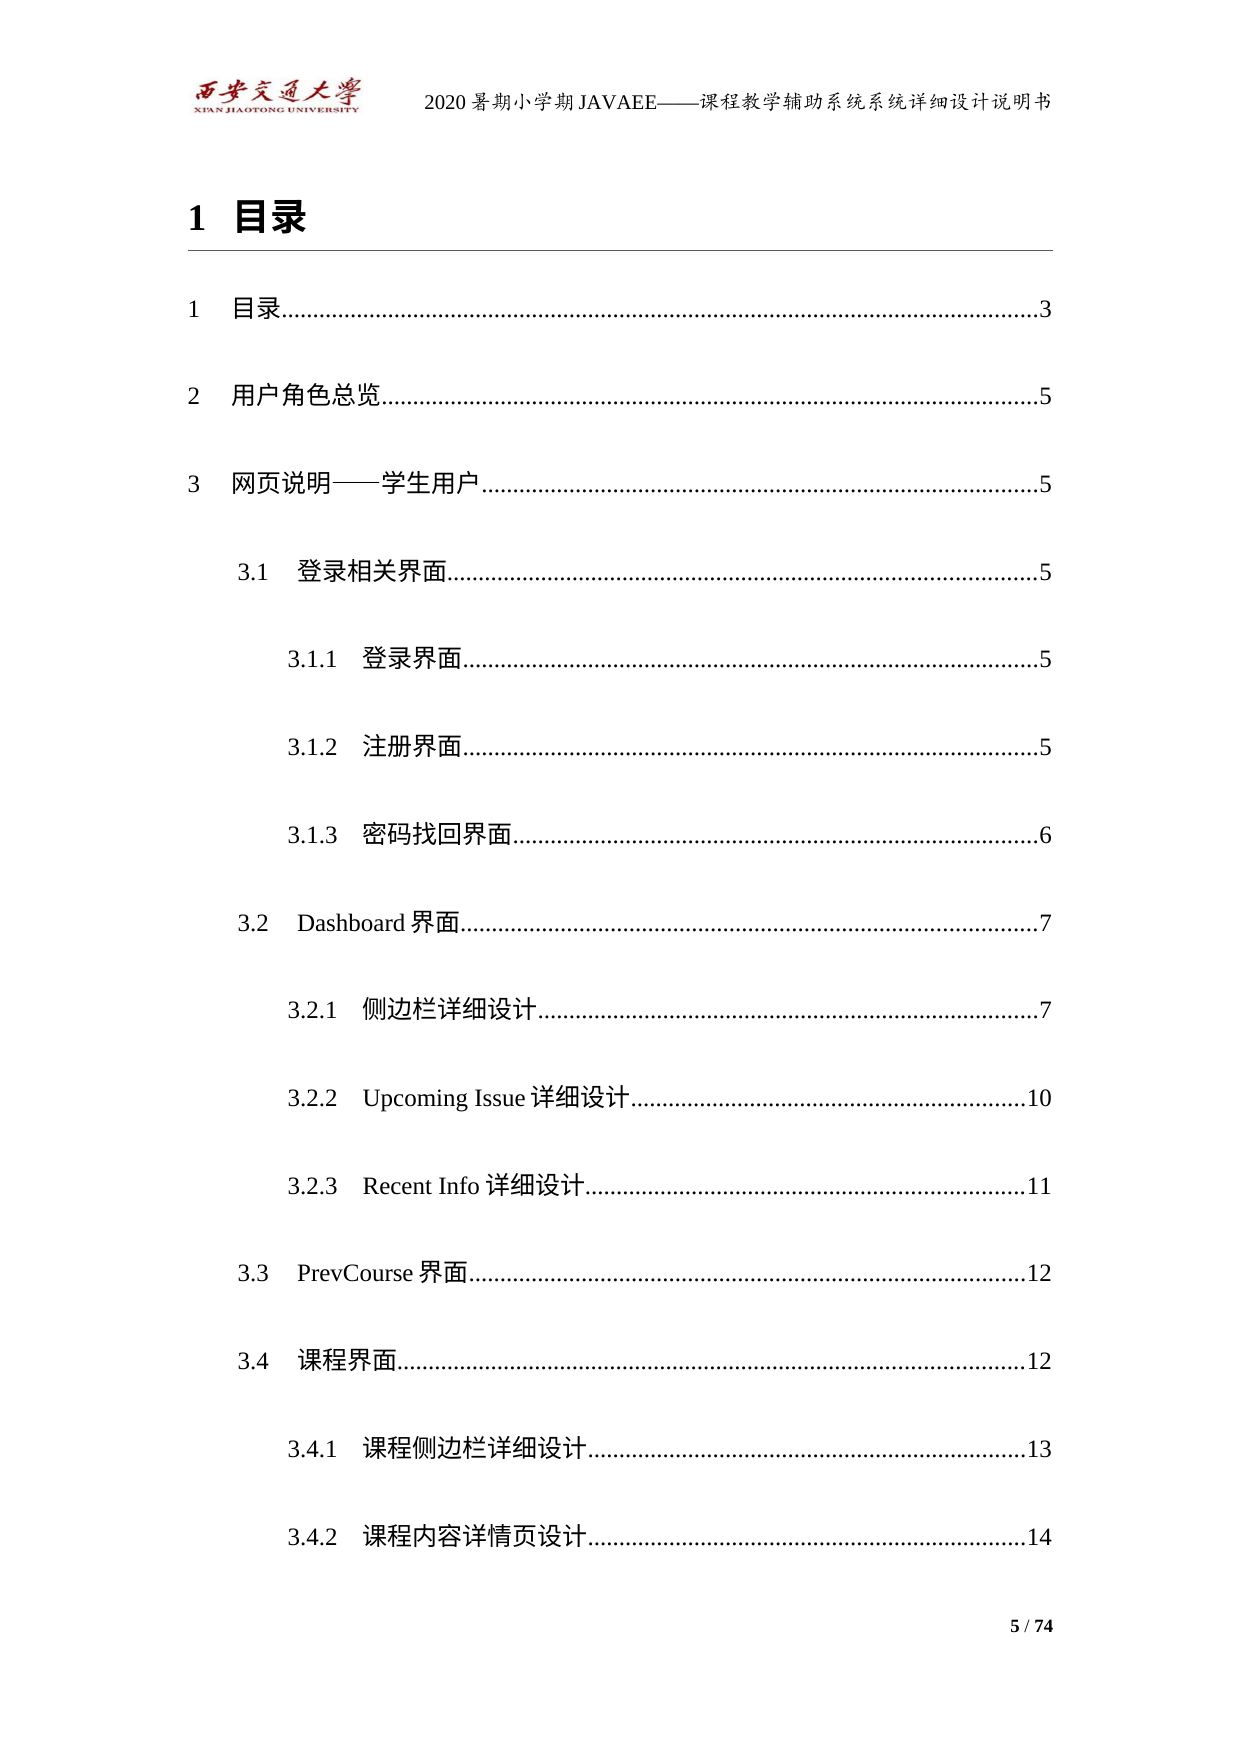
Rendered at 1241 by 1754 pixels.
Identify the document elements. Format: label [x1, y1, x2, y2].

picture [189, 77, 364, 114]
